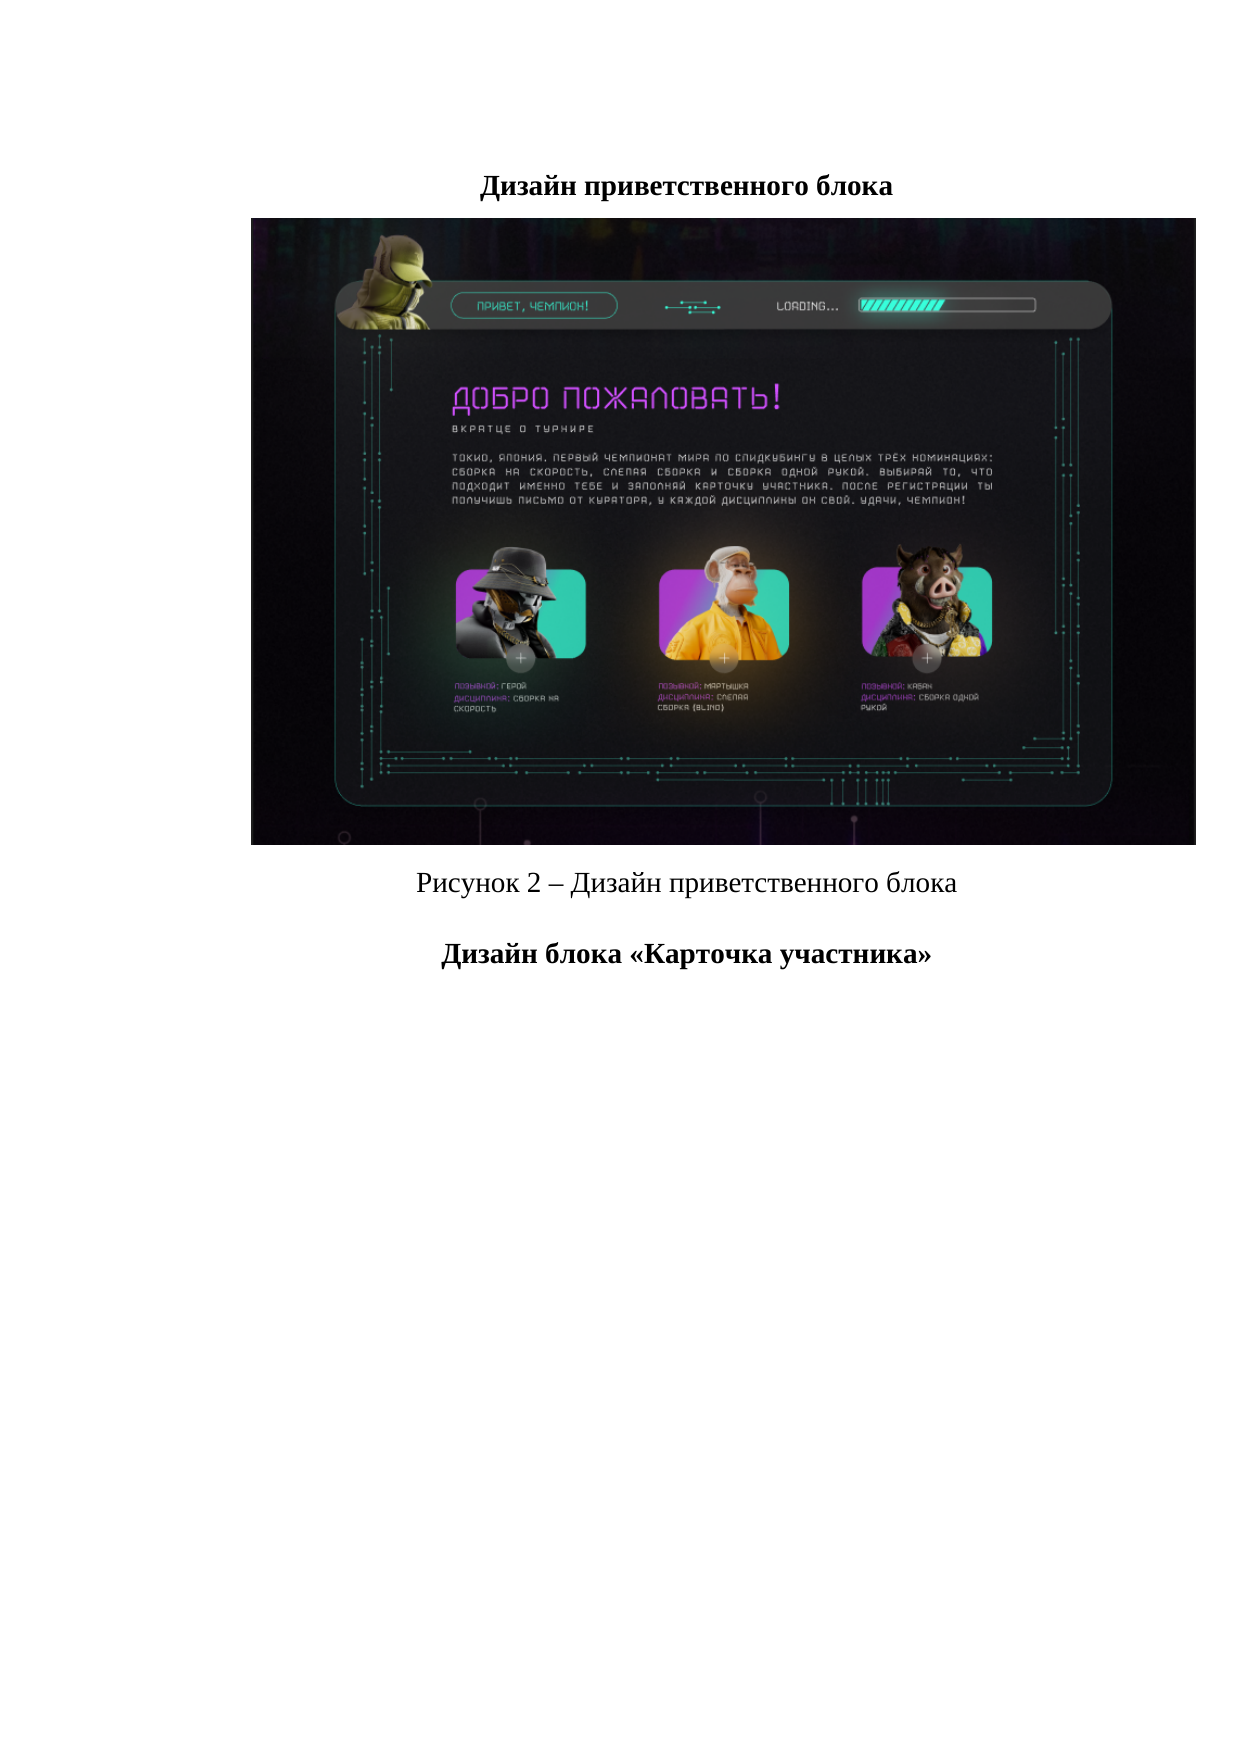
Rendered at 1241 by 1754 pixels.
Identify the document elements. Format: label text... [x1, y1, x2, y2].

list Дизайн приветственного блока [177, 168, 1122, 202]
list Дизайн блока «Карточка участника» [177, 936, 1122, 969]
text Рисунок 2 – Дизайн приветственного блока [177, 865, 1122, 898]
picture [251, 218, 1196, 845]
